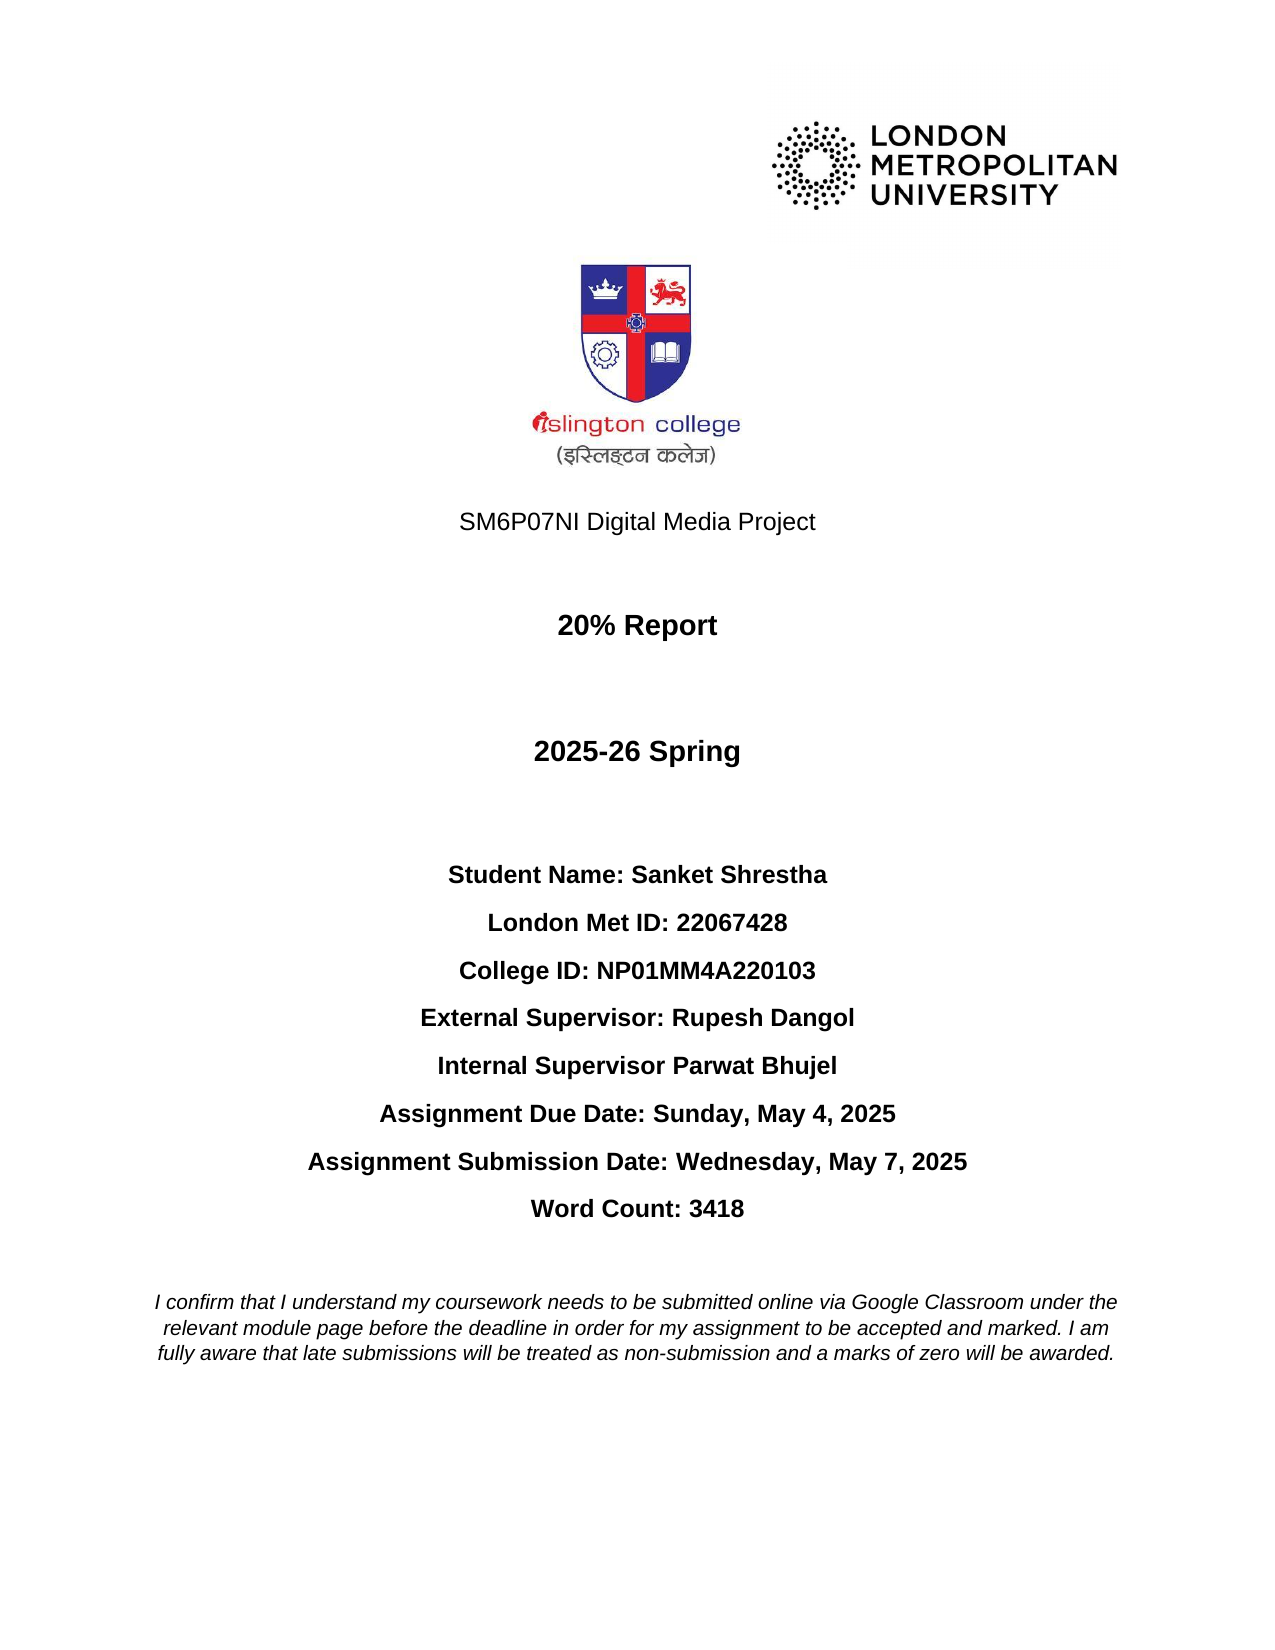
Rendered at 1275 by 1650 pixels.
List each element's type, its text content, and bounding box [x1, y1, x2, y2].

text London Met ID: [150, 908, 1125, 937]
text Internal Supervisor [150, 1051, 1125, 1080]
text Student Name: [150, 860, 1125, 889]
picture [427, 62, 1122, 488]
text Assignment Due Date: [150, 1099, 1125, 1127]
text External Supervisor: [150, 1003, 1125, 1032]
text Word Count: 3418 [150, 1194, 1125, 1223]
text College ID: [150, 956, 1125, 984]
text Assignment Submission Date: [150, 1146, 1125, 1175]
text 20% Report [150, 607, 1125, 641]
text 2025-26 Spring [150, 734, 1125, 767]
text I confirm that I understand my coursework needs to be submitted online via Google Classroom under the relevant module page before the deadline in order for my assignment to be accepted and marked. I am fully aware that late submissions will be treated as non-submission and a marks of zero will be awarded. [150, 1289, 1125, 1365]
